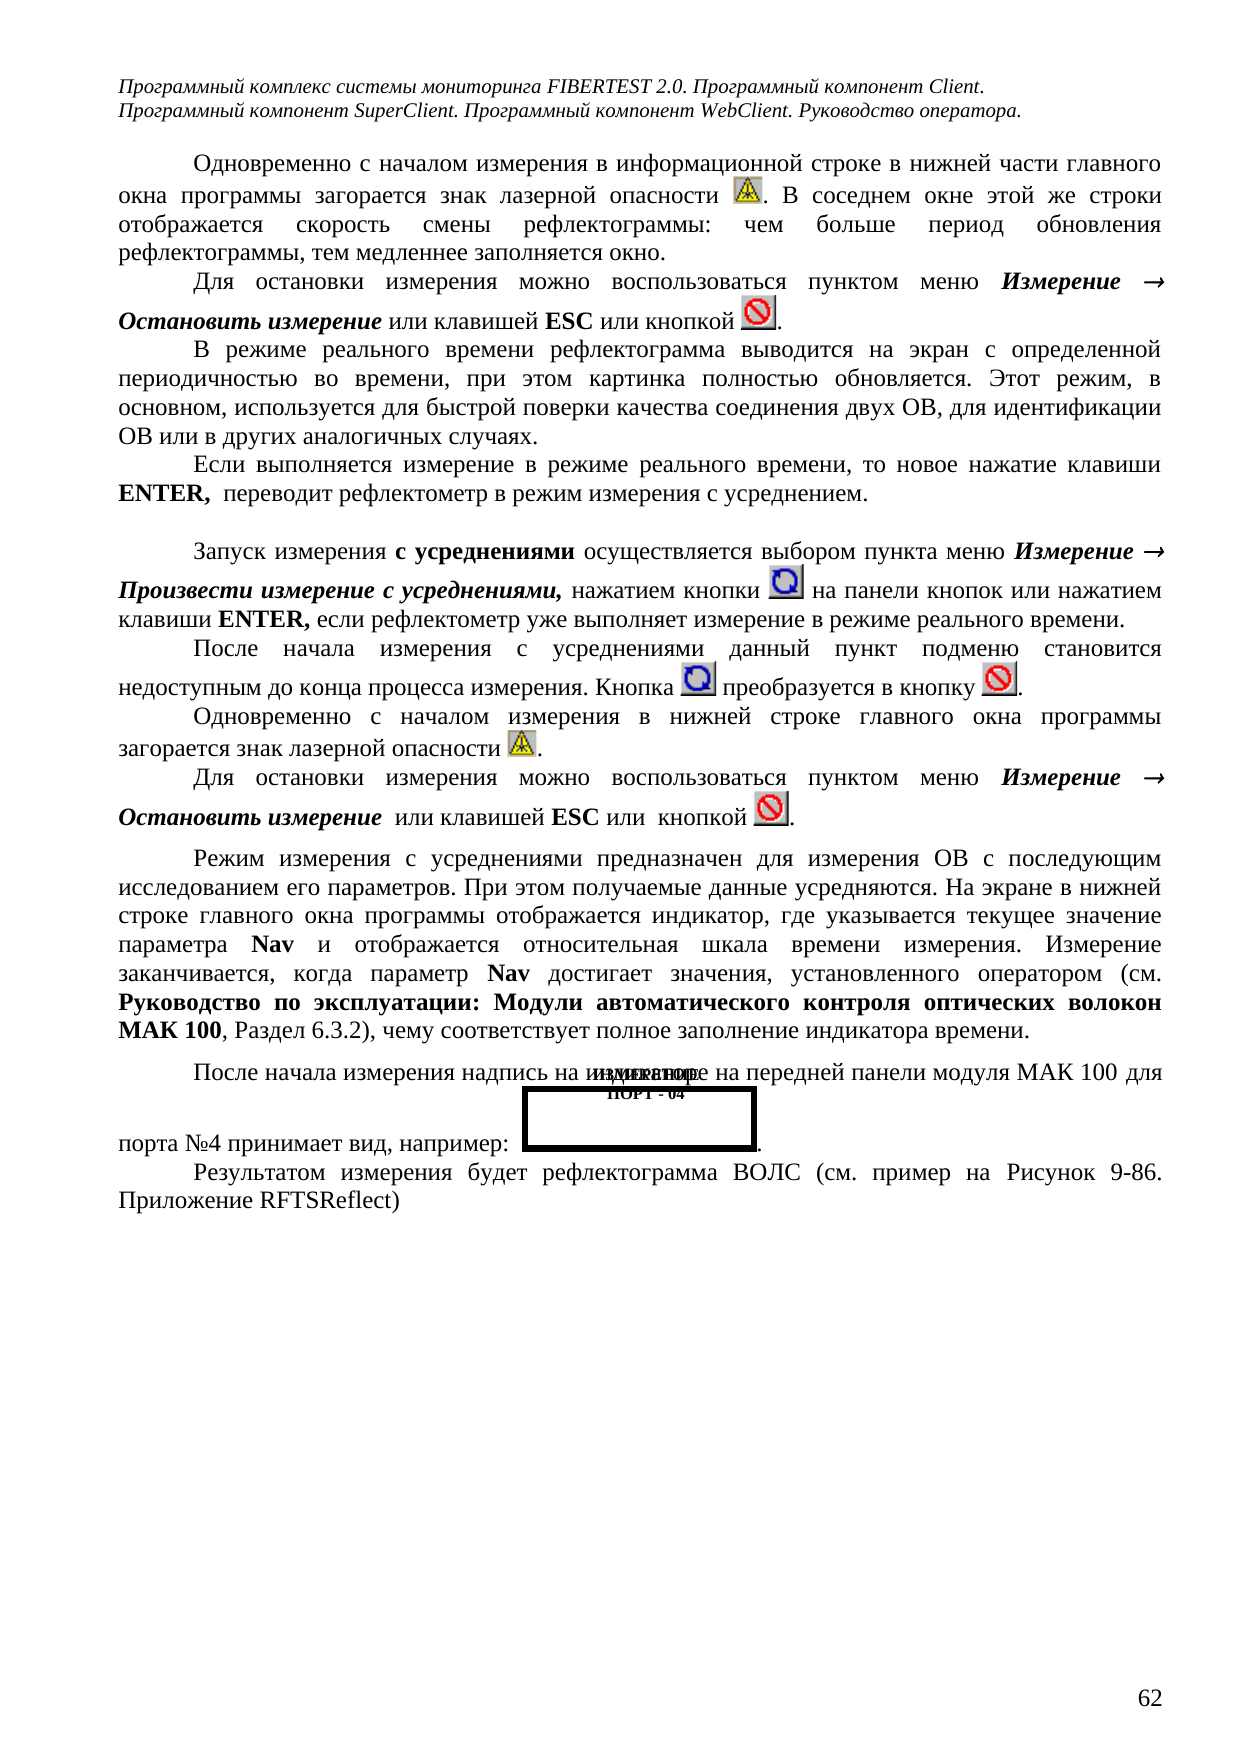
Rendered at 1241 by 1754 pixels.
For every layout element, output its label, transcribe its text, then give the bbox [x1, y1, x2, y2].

text Если выполняется измерение в режиме реального времени, то новое нажатие клавиши ENTER, переводит рефлектометр в режим измерения с усреднением. [118, 449, 1162, 507]
picture [753, 791, 789, 826]
picture [507, 730, 537, 757]
text Запуск измерения с усреднениями осуществляется выбором пункта меню Измерение Произвести измерение с усреднениями, нажатием кнопки на панели кнопок или нажатием клавиши ENTER, если рефлектометр уже выполняет измерение в режиме реального времени. [118, 536, 1162, 633]
text Режим измерения с усреднениями предназначен для измерения ОВ с последующим исследованием его параметров. При этом получаемые данные усредняются. На экране в нижней строке главного окна программы отображается индикатор, где указывается текущее значение параметра Nav и отображается относительная шкала времени измерения. Измерение заканчивается, когда параметр Nav достигает значения, установленного оператором (см. Руководство по эксплуатации: Модули автоматического контроля оптических волокон МАК 100, Раздел 6.3.2), чему соответствует полное заполнение индикатора времени. [118, 843, 1162, 1044]
picture [680, 661, 717, 696]
text После начала измерения надпись на индикаторе на передней панели модуля МАК 100 для порта №4 принимает вид, например: . [118, 1057, 1162, 1157]
picture [768, 564, 804, 599]
picture [981, 661, 1018, 696]
picture [741, 295, 777, 330]
text Для остановки измерения можно воспользоваться пунктом меню Измерение Остановить измерение или клавишей ESC или кнопкой . [118, 266, 1162, 334]
text В режиме реального времени рефлектограмма выводится на экран с определенной периодичностью во времени, при этом картинка полностью обновляется. Этот режим, в основном, используется для быстрой поверки качества соединения двух ОВ, для идентификации ОВ или в других аналогичных случаях. [118, 334, 1162, 449]
picture [733, 176, 763, 204]
text После начала измерения с усреднениями данный пункт подменю становится недоступным до конца процесса измерения. Кнопка преобразуется в кнопку . [118, 633, 1162, 701]
text Одновременно с началом измерения в нижней строке главного окна программы загорается знак лазерной опасности . [118, 701, 1162, 762]
text Для остановки измерения можно воспользоваться пунктом меню Измерение Остановить измерение или клавишей ESC или кнопкой . [118, 762, 1162, 831]
text Одновременно с началом измерения в информационной строке в нижней части главного окна программы загорается знак лазерной опасности . В соседнем окне этой же строки отображается скорость смены рефлектограммы: чем больше период обновления рефлектограммы, тем медленнее заполняется окно. [118, 148, 1162, 266]
